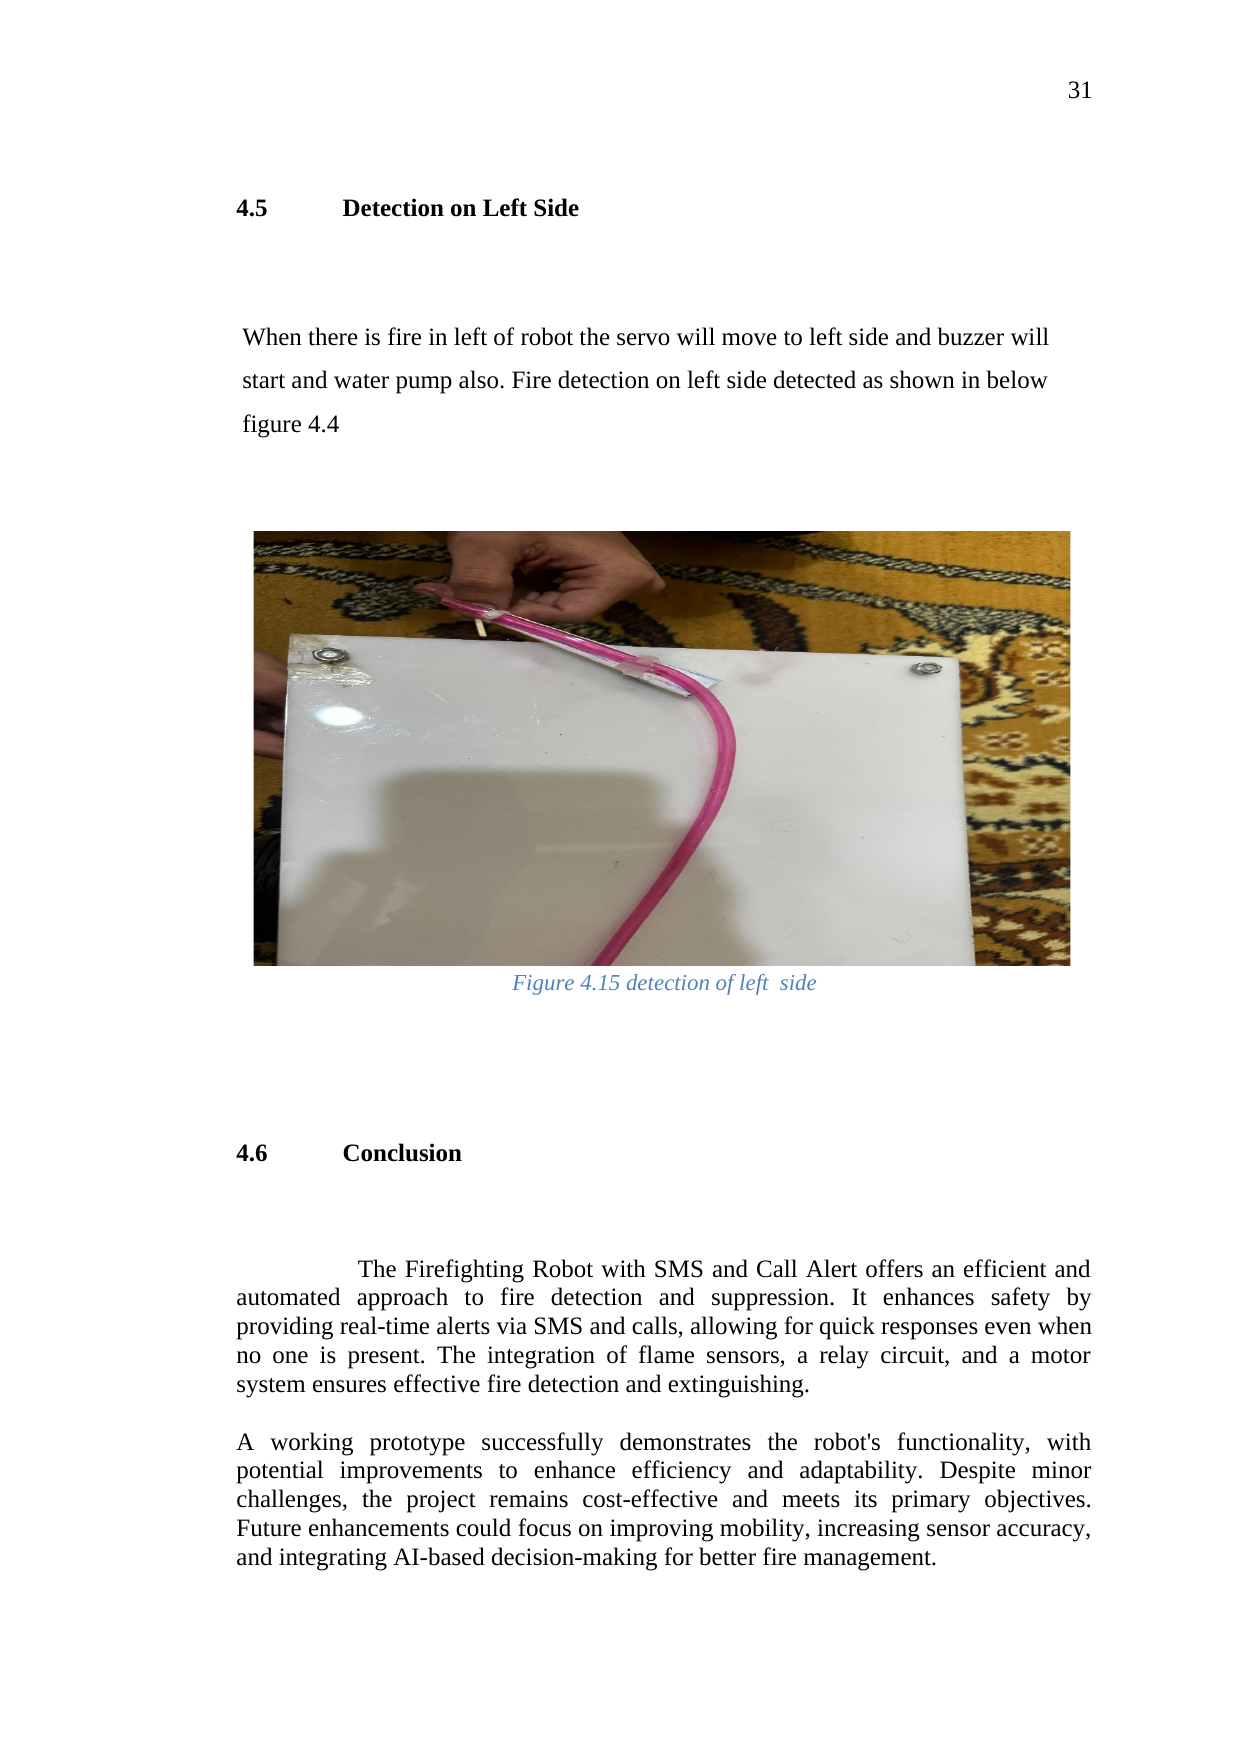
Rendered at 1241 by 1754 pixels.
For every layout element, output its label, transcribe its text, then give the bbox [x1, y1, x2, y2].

list Detection on Left Side [236, 193, 1092, 222]
text When there is fire in left of robot the servo will move to left side and buzzer will start and water pump also. Fire detection on left side detected as shown in below figure 4.4 [242, 322, 1092, 437]
list Conclusion [236, 1138, 1092, 1167]
text A working prototype successfully demonstrates the robot's functionality, with potential improvements to enhance efficiency and adaptability. Despite minor challenges, the project remains cost-effective and meets its primary objectives. Future enhancements could focus on improving mobility, increasing sensor accuracy, and integrating AI-based decision-making for better fire management. [236, 1427, 1092, 1570]
text The Firefighting Robot with SMS and Call Alert offers an efficient and automated approach to fire detection and suppression. It enhances safety by providing real-time alerts via SMS and calls, allowing for quick responses even when no one is present. The integration of flame sensors, a relay circuit, and a motor system ensures effective fire detection and extinguishing. [236, 1254, 1092, 1397]
picture [253, 531, 1071, 966]
